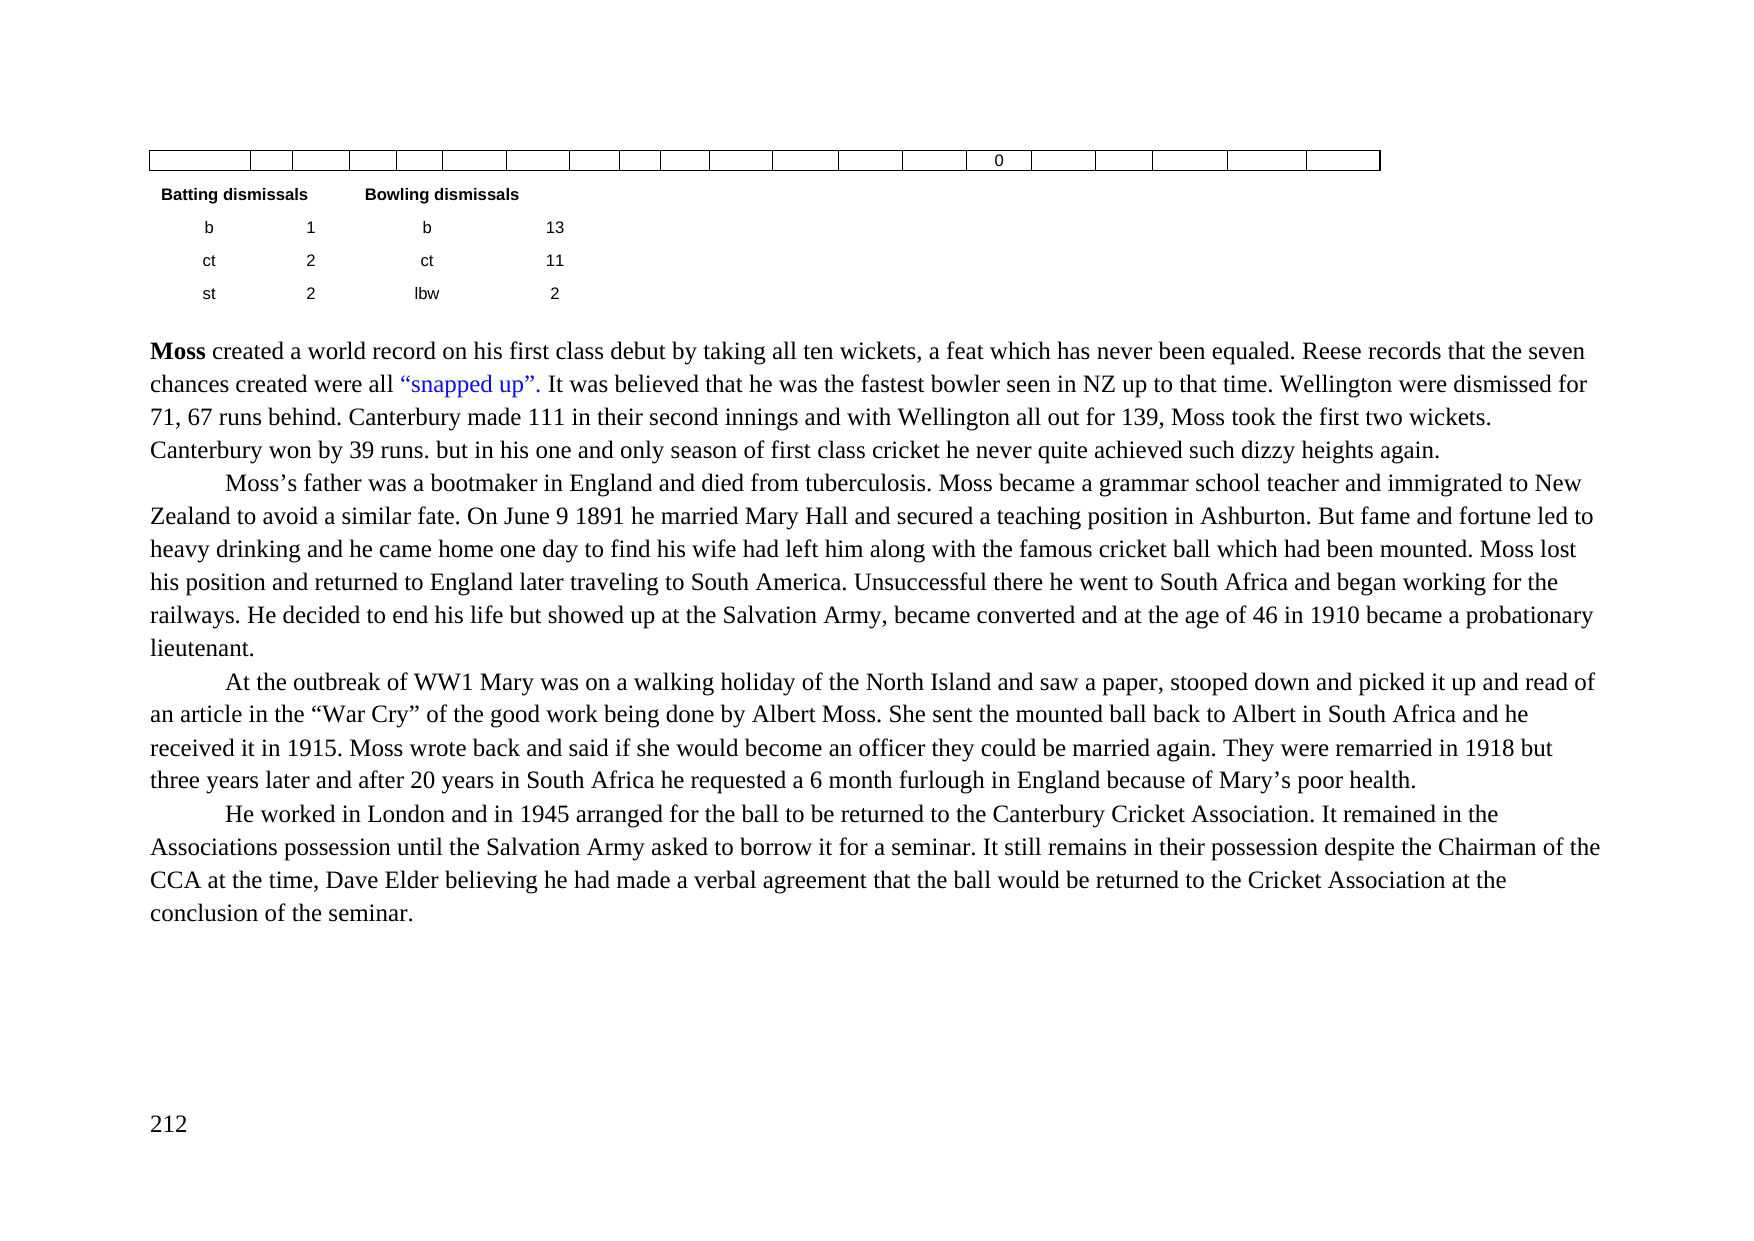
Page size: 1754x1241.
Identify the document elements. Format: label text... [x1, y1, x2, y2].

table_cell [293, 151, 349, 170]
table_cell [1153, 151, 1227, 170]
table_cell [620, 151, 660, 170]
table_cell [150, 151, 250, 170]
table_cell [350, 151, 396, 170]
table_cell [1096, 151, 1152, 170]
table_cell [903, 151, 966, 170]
text At the outbreak of WW1 Mary was on a walking holiday of the North Island and saw a paper, stooped down and picked it up and read of an article in the “War Cry” of the good work being done by Albert Moss. She sent the mounted ball back to Albert in South Africa and he received it in 1915. Moss wrote back and said if she would become an officer they could be married again. y were remarried in 1918 but three years later and after 20 years in he requested a 6 month furlough in because of Mary’s poor health. [150, 667, 1604, 794]
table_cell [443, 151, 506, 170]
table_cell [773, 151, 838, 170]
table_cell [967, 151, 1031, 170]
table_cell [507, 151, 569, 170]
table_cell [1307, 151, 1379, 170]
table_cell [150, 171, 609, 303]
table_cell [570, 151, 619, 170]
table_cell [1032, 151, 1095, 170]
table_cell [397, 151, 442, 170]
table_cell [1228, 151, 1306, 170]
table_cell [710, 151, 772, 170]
text He worked in London and in 1945 arranged for the ball to be returned to the Canterbury Cricket Association. It remained in the Associations possession until the Salvation Army asked to borrow it for a seminar. It still remains in their possession despite the Chairman of the CCA at the time, Dave Elder believing he had made a verbal agreement that the ball would be returned to the Cricket Association at the conclusion of the seminar. [150, 799, 1604, 926]
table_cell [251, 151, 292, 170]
text Moss created a world record on his first class debut by taking all ten wickets, a feat which has never been equaled. Reese records that the seven chances created were all “snapped up”. It was believed that he was the fastest bowler seen in NZ up to that time. Wellington were dismissed for 71, 67 runs behind. Canterbury made 111 in their second innings and with Wellington all out for 139, Moss took the first two wickets. Canterbury won by 39 runs. but in his one and only season of first class cricket he never quite achieved such dizzy heights again. [150, 336, 1604, 464]
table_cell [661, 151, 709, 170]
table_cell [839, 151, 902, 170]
text Moss’s father was a bootmaker in England and died from tuberculosis. Moss became a grammar school teacher and immigrated to to avoid a similar fate. On he married Mary Hall and secured a teaching position in Ashburton. But fame and fortune led to heavy drinking and he came home one day to find his wife had left him along with the famous cricket ball which had been mounted. Moss lost his position and returned to later traveling to . Unsuccessful there he went to and began working for the railways. He decided to end his life but showed up at the Salvation Army, became converted and at the age of 46 in 1910 became a probationary lieutenant. [150, 468, 1604, 662]
